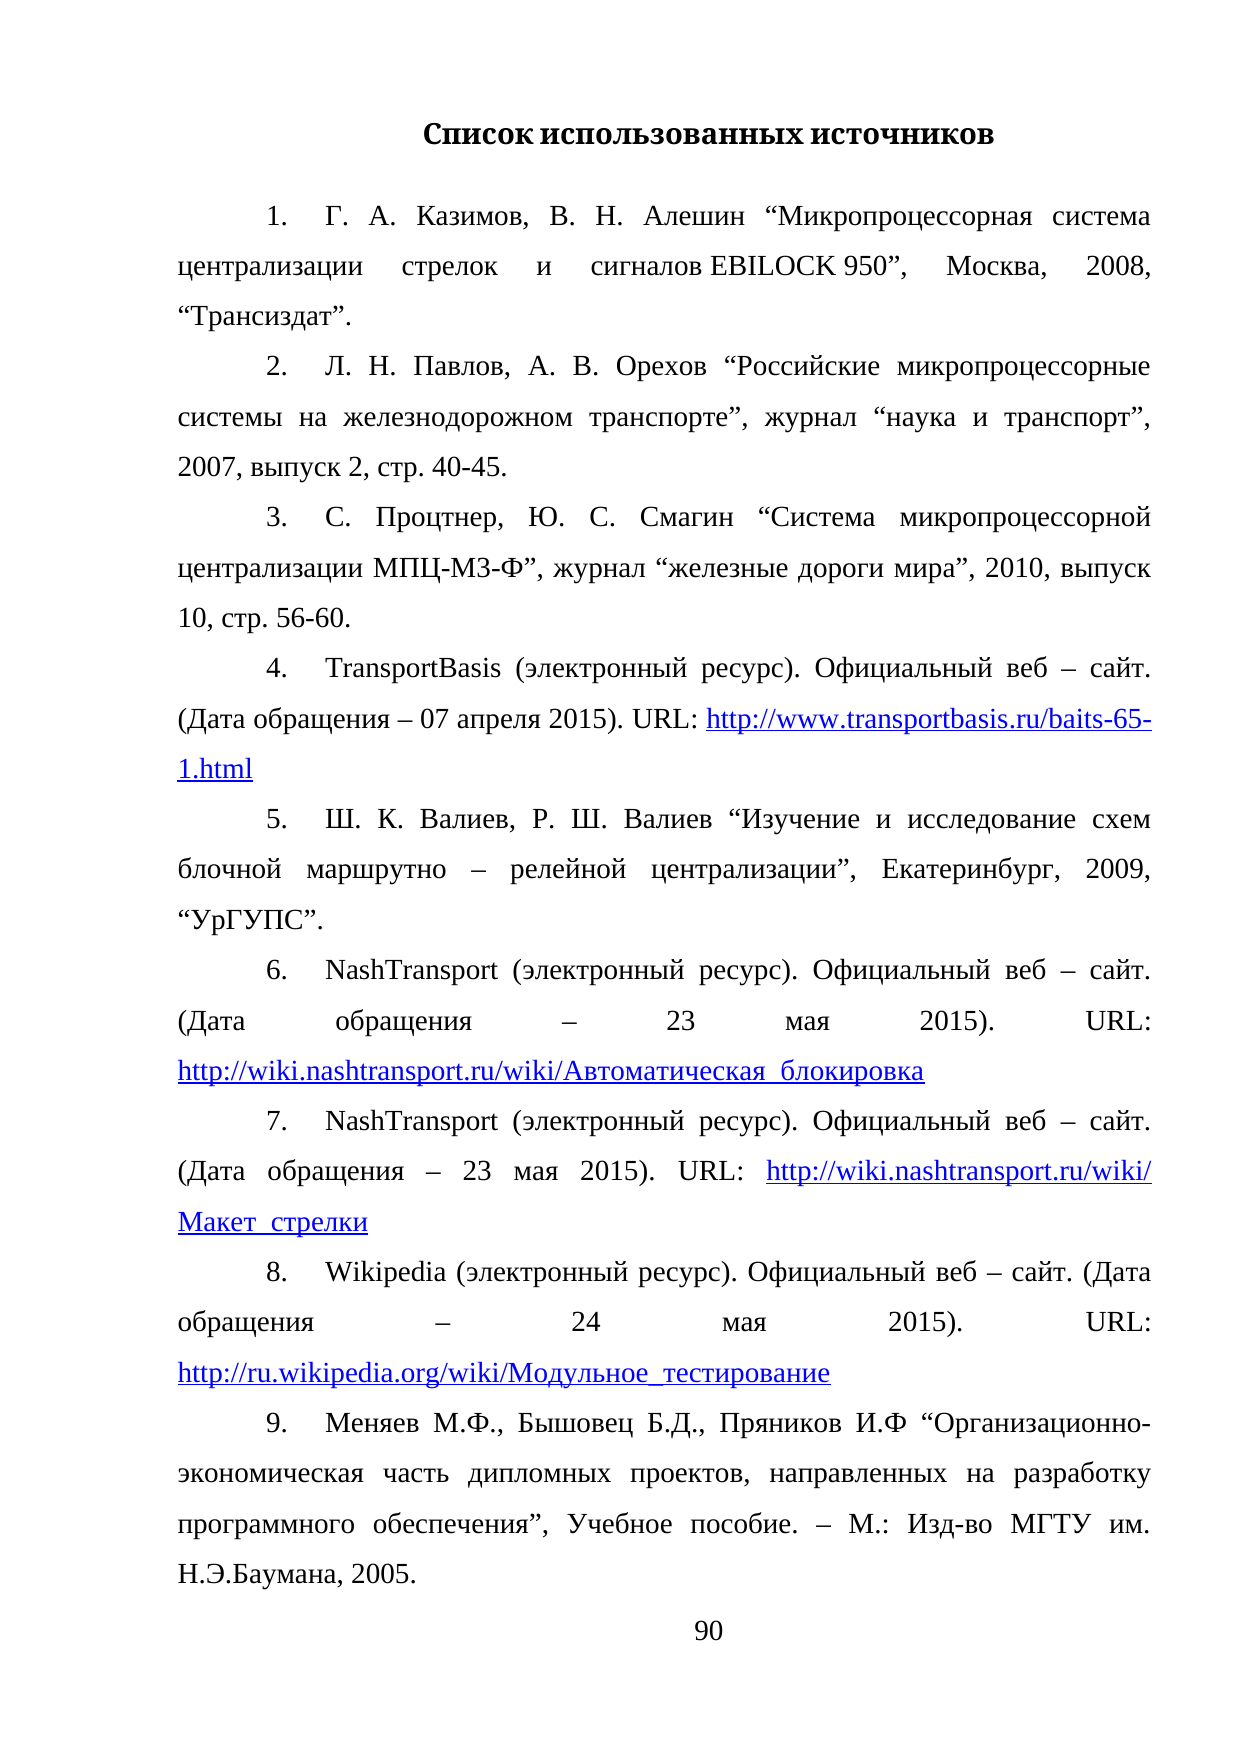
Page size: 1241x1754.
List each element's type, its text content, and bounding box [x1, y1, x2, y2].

list NashTransport (электронный ресурс). Официальный веб – сайт. (Дата обращения – 23 мая 2015). URL: http://wiki.nashtransport.ru/wiki/ Макет_стрелки [177, 1103, 1152, 1237]
list Г. А. Казимов, В. Н. Алешин “Микропроцессорная система централизации стрелок и сигналов EBILOCK 950”, Москва, 2008, “Трансиздат”. [177, 198, 1152, 332]
list Л. Н. Павлов, А. В. Орехов “Российские микропроцессорные системы на железнодорожном транспорте”, журнал “наука и транспорт”, 2007, выпуск 2, стр. 40-45. [177, 348, 1152, 483]
list Ш. К. Валиев, Р. Ш. Валиев “Изучение и исследование схем блочной маршрутно – релейной централизации”, Екатеринбург, 2009, “УрГУПС”. [177, 801, 1152, 936]
list Wikipedia (электронный ресурс). Официальный веб – сайт. (Дата обращения – 24 мая 2015). URL: http://ru.wikipedia.org/wiki/Модульное_тестирование [177, 1254, 1152, 1388]
subtitle Список использованных источников [177, 118, 1152, 152]
list Меняев М.Ф., Бышовец Б.Д., Пряников И.Ф “Организационно-экономическая часть дипломных проектов, направленных на разработку программного обеспечения”, Учебное пособие. – М.: Изд-во МГТУ им. Н.Э.Баумана, 2005. [177, 1405, 1152, 1589]
list NashTransport (электронный ресурс). Официальный веб – сайт. (Дата обращения – 23 мая 2015). URL: http://wiki.nashtransport.ru/wiki/Автоматическая_блокировка [177, 952, 1152, 1086]
list TransportBasis (электронный ресурс). Официальный веб – сайт. (Дата обращения – 07 апреля 2015). URL: http://www.transportbasis.ru/baits-65-1.html [177, 650, 1152, 784]
list С. Процтнер, Ю. С. Смагин “Система микропроцессорной централизации МПЦ-М3-Ф”, журнал “железные дороги мира”, 2010, выпуск 10, стр. 56-60. [177, 499, 1152, 634]
